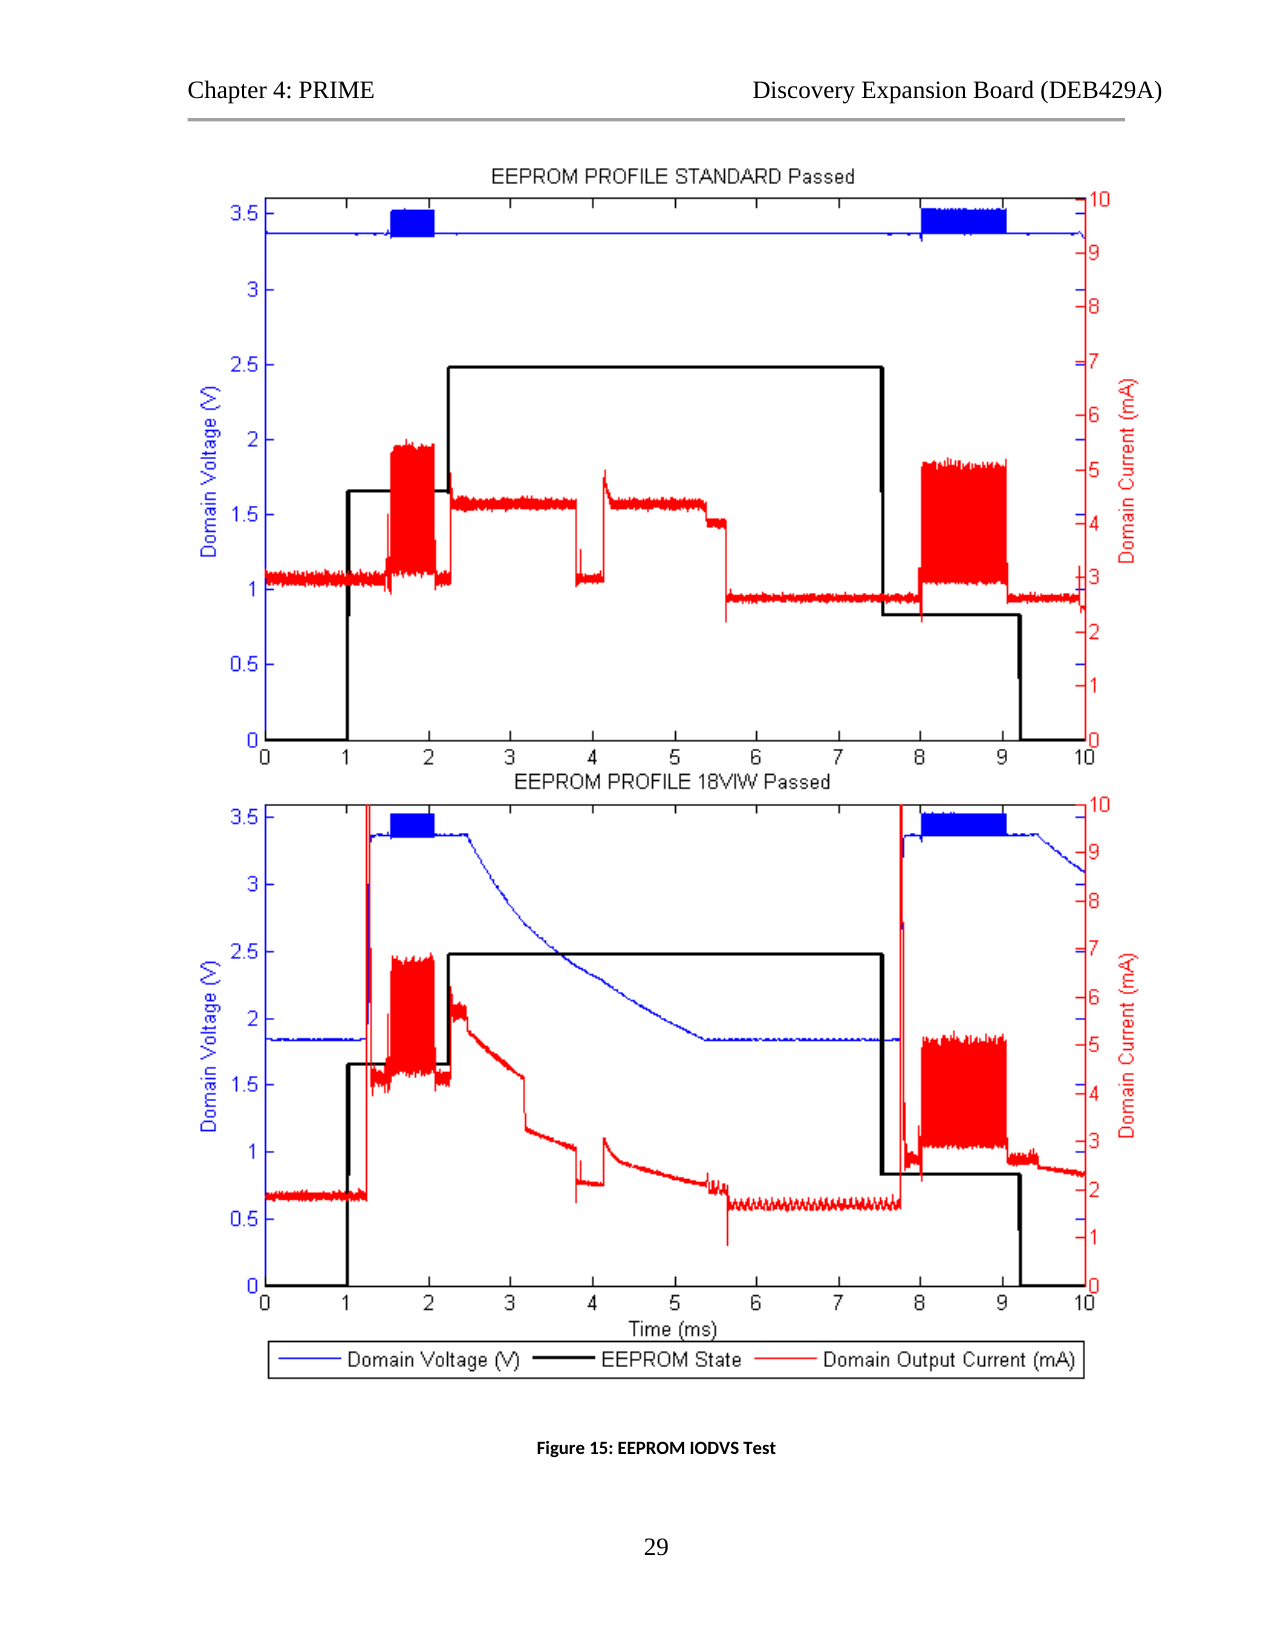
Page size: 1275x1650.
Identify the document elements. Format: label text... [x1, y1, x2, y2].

picture [187, 161, 1163, 1422]
text Figure 15: EEPROM IODVS Test [187, 1436, 1125, 1459]
